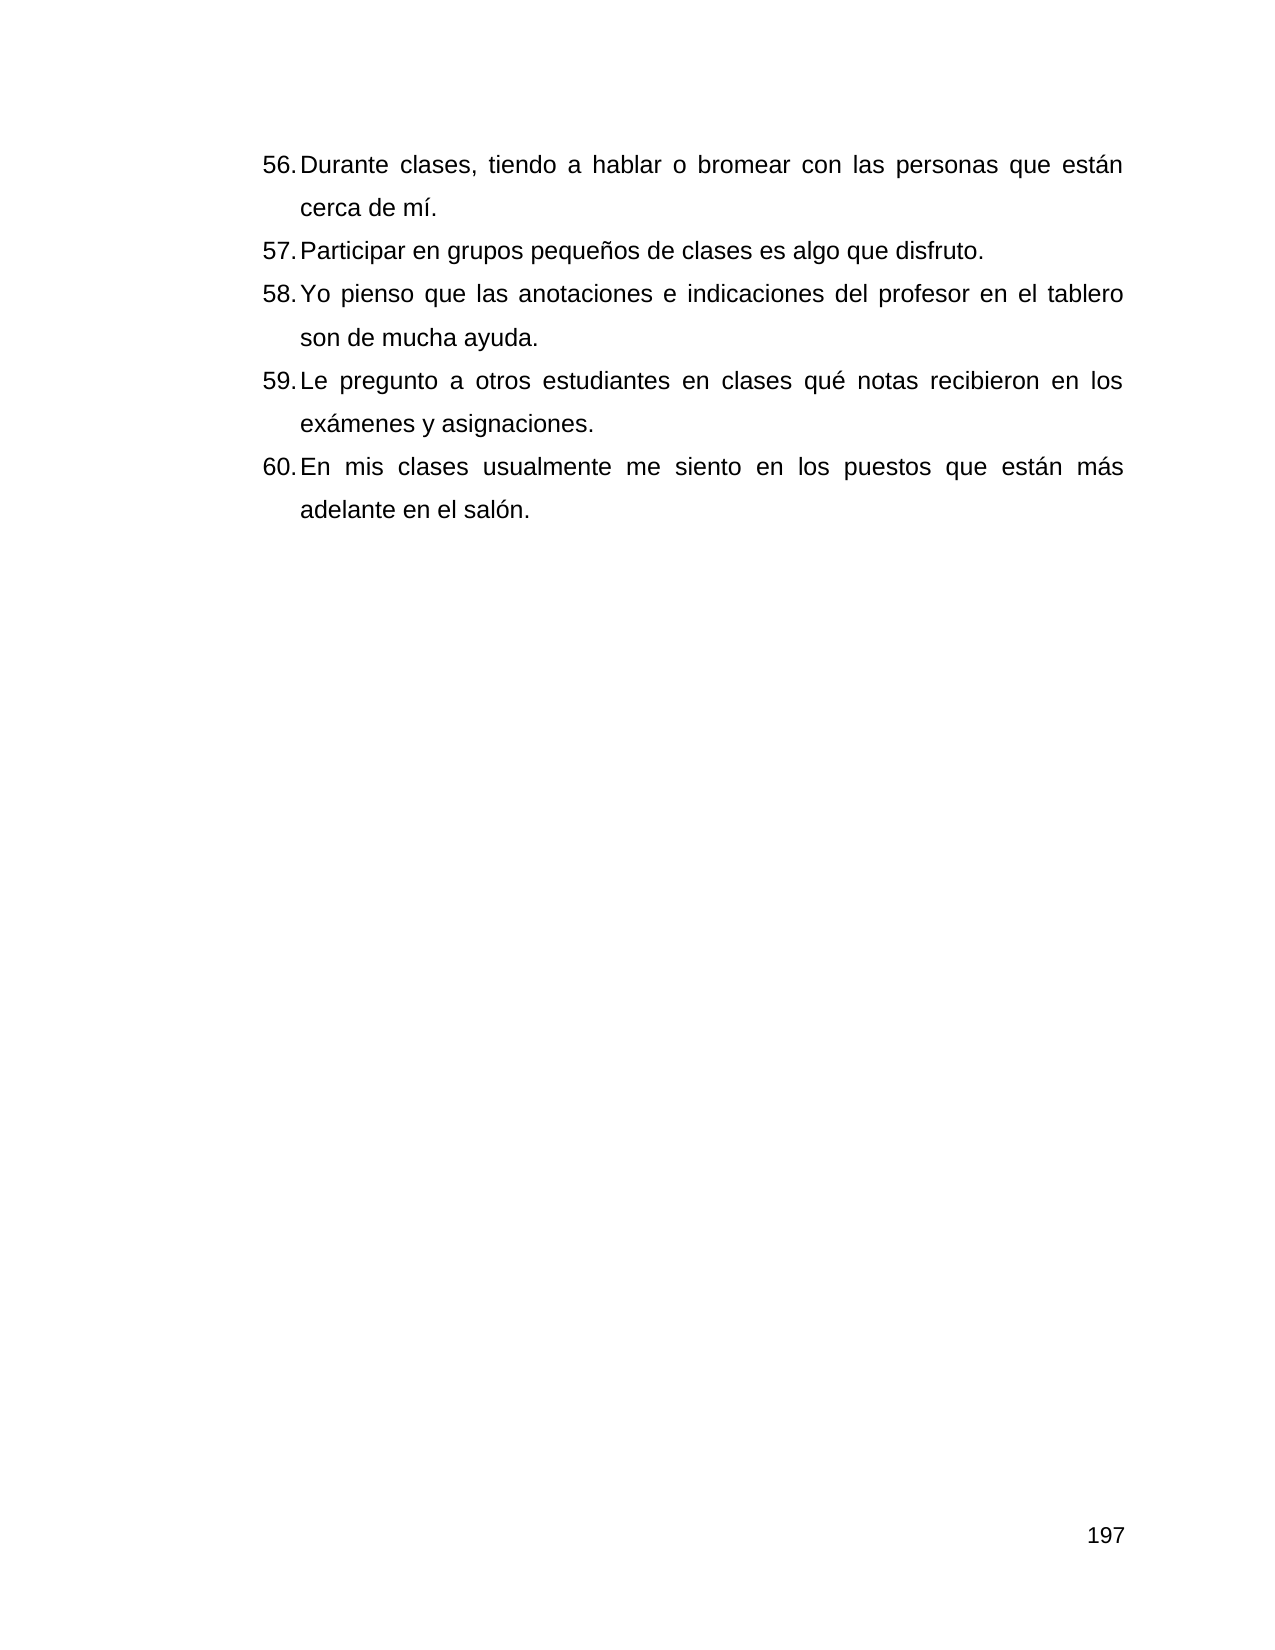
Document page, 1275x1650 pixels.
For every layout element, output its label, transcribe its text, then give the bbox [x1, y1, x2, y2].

list Yo pienso que las anotaciones e indicaciones del profesor en el tablero son de mucha ayuda. [262, 279, 1125, 351]
list Durante clases, tiendo a hablar o bromear con las personas que están cerca de mí. [262, 150, 1125, 222]
list En mis clases usualmente me siento en los puestos que están más adelante en el salón. [262, 452, 1125, 524]
list Le pregunto a otros estudiantes en clases qué notas recibieron en los exámenes y asignaciones. [262, 366, 1125, 437]
list Participar en grupos pequeños de clases es algo que disfruto. [262, 236, 1125, 265]
